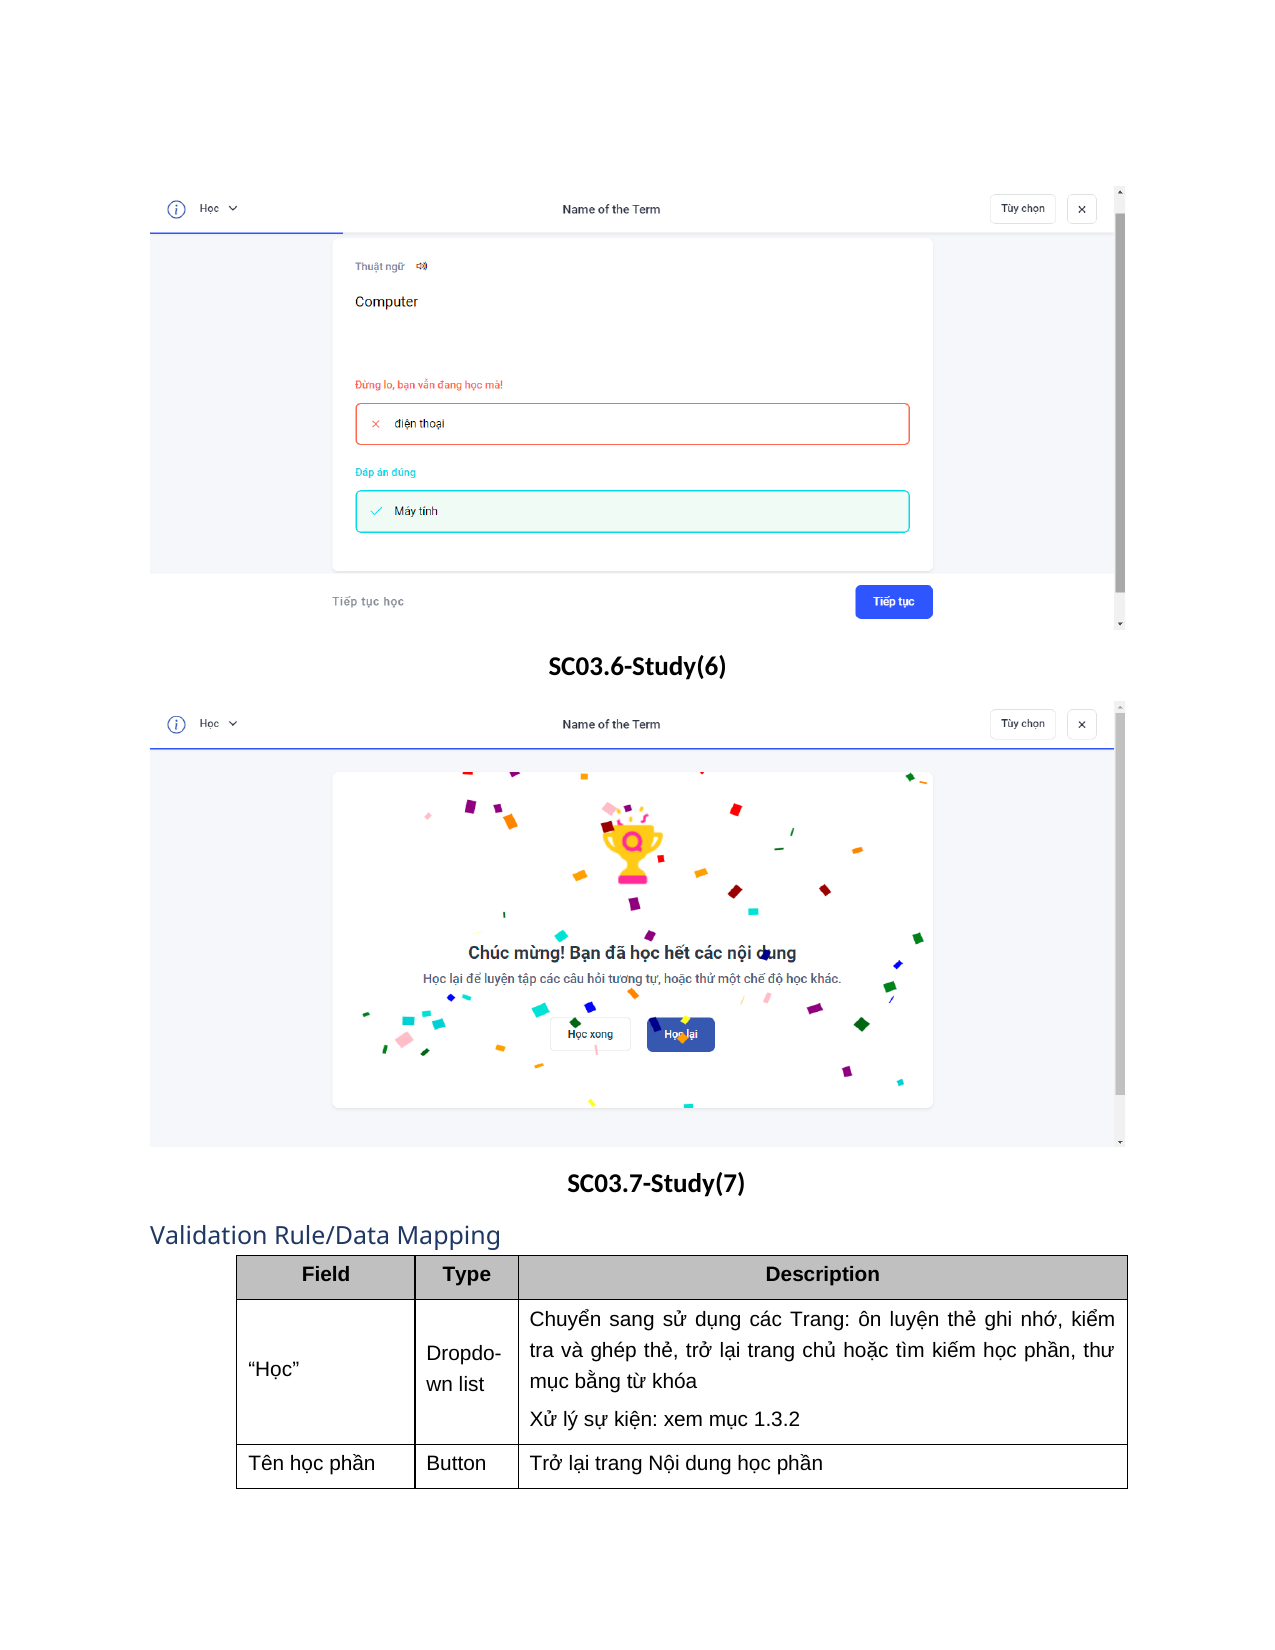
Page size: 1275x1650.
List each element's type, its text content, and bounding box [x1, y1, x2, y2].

table_cell Tên học phần [237, 1445, 414, 1488]
table_cell “Học” [237, 1300, 414, 1444]
subtitle Validation Rule/Data Mapping [150, 1218, 1125, 1252]
table_header Description [519, 1256, 1127, 1299]
table_header Type [416, 1256, 518, 1299]
table_cell Chuyển sang sử dụng các Trang: ôn luyện thẻ ghi nhớ, kiểm tra và ghép thẻ, trở lại trang chủ hoặc tìm kiếm học phần, thư mục bằng từ khóa Xử lý sự kiện: xem mục 1.3.2 [519, 1300, 1127, 1444]
table_header Field [237, 1256, 414, 1299]
text SC03.7-Study(7) [187, 1166, 1125, 1199]
picture [150, 186, 1125, 630]
table_cell Dropdo-wn list [416, 1300, 518, 1444]
picture [150, 701, 1125, 1147]
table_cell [519, 1445, 1127, 1488]
table_cell Button [416, 1445, 518, 1488]
text SC03.6-Study(6) [150, 649, 1125, 682]
